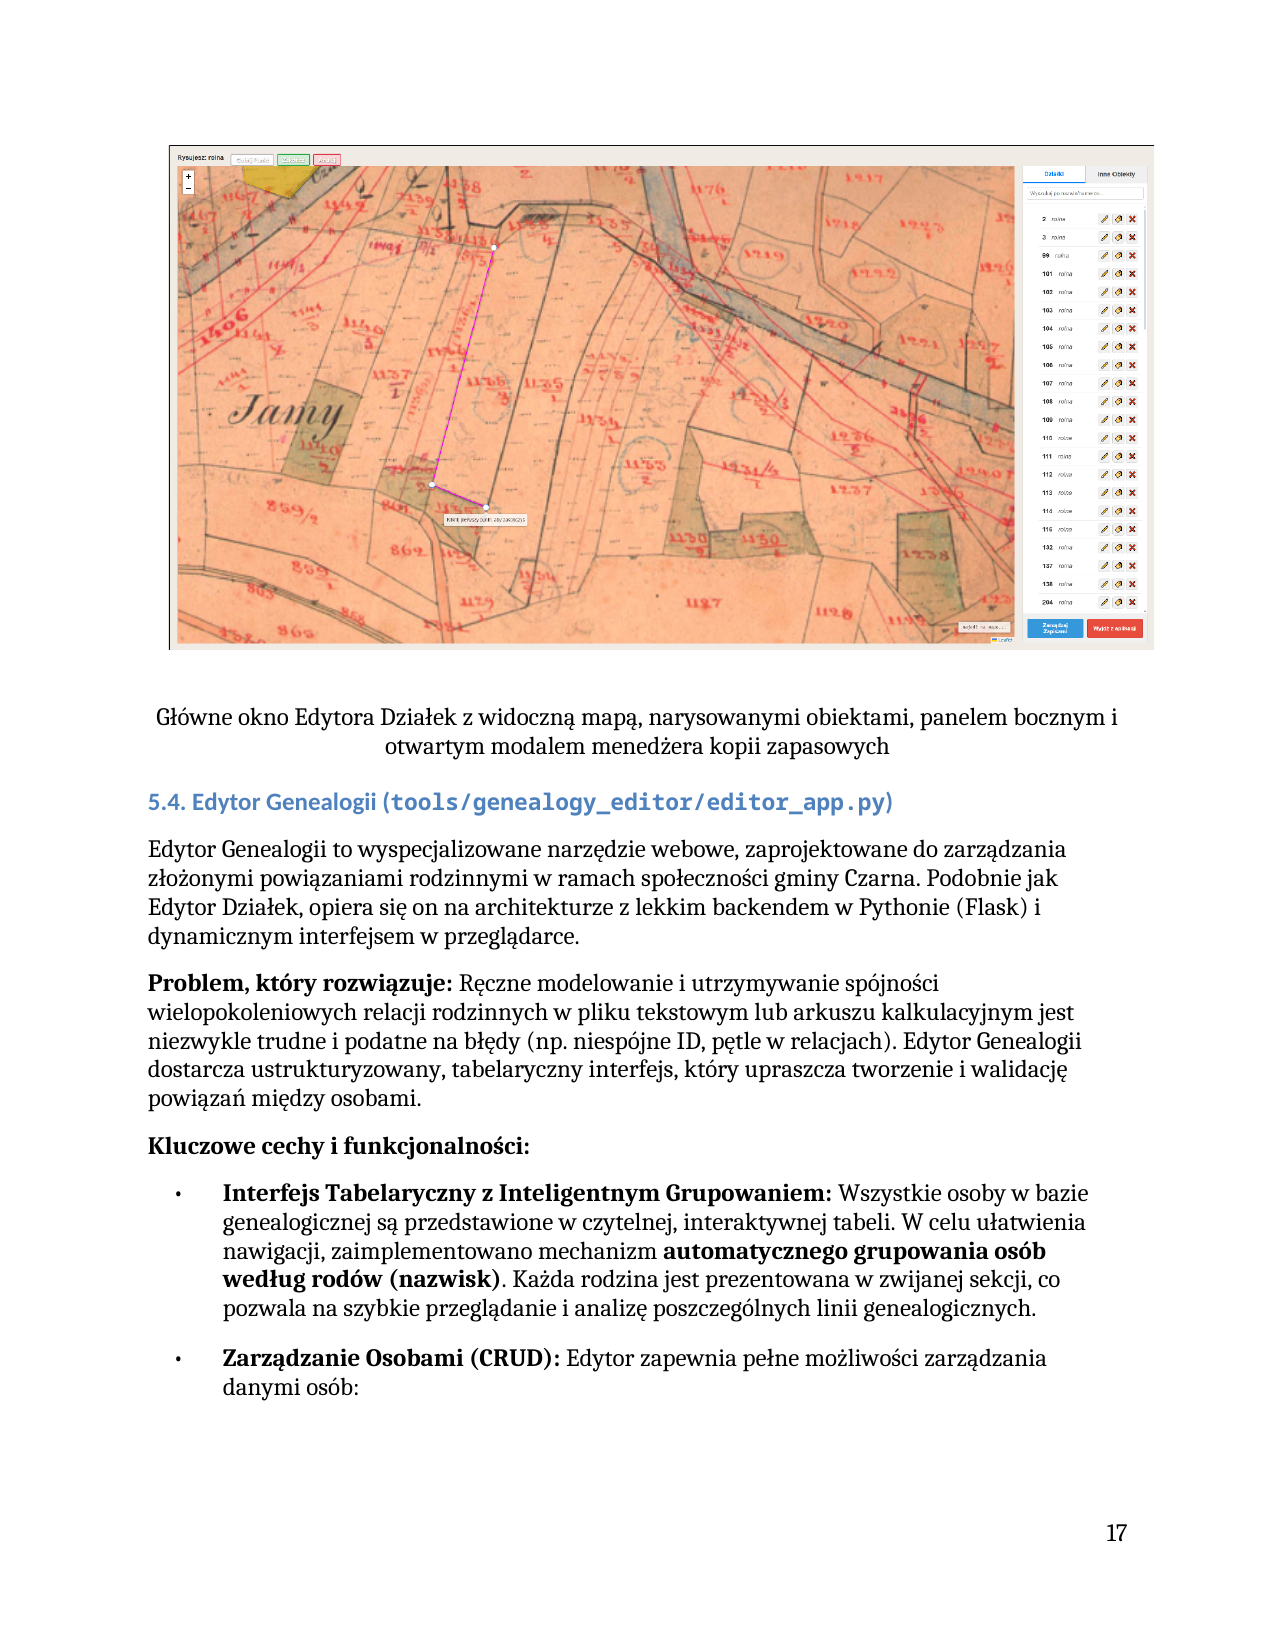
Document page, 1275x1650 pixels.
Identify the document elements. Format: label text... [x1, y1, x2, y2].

list Zarządzanie Osobami (CRUD): Edytor zapewnia pełne możliwości zarządzania danymi osób: [173, 1344, 1127, 1401]
picture [168, 145, 1155, 650]
text Kluczowe cechy i funkcjonalności: [148, 1132, 1127, 1160]
text Problem, który rozwiązuje: Ręczne modelowanie i utrzymywanie spójności wielopokoleniowych relacji rodzinnych w pliku tekstowym lub arkuszu kalkulacyjnym jest niezwykle trudne i podatne na błędy (np. niespójne ID, pętle w relacjach). Edytor Genealogii dostarcza ustrukturyzowany, tabelaryczny interfejs, który upraszcza tworzenie i walidację powiązań między osobami. [148, 969, 1127, 1113]
text Edytor Genealogii to wyspecjalizowane narzędzie webowe, zaprojektowane do zarządzania złożonymi powiązaniami rodzinnymi w ramach społeczności gminy Czarna. Podobnie jak Edytor Działek, opiera się on na architekturze z lekkim backendem w Pythonie (Flask) i dynamicznym interfejsem w przeglądarce. [148, 835, 1127, 950]
table_header Główne okno Edytora Działek z widoczną mapą, narysowanymi obiektami, panelem bocznym i otwartym modalem menedżera kopii zapasowych [136, 700, 1139, 764]
list Interfejs Tabelaryczny z Inteligentnym Grupowaniem: Wszystkie osoby w bazie genealogicznej są przedstawione w czytelnej, interaktywnej tabeli. W celu ułatwienia nawigacji, zaimplementowano mechanizm automatycznego grupowania osób według rodów (nazwisk). Każda rodzina jest prezentowana w zwijanej sekcji, co pozwala na szybkie przeglądanie i analizę poszczególnych linii genealogicznych. [173, 1179, 1127, 1323]
subtitle 5.4. Edytor Genealogii (tools/genealogy_editor/editor_app.py) [148, 785, 1127, 817]
